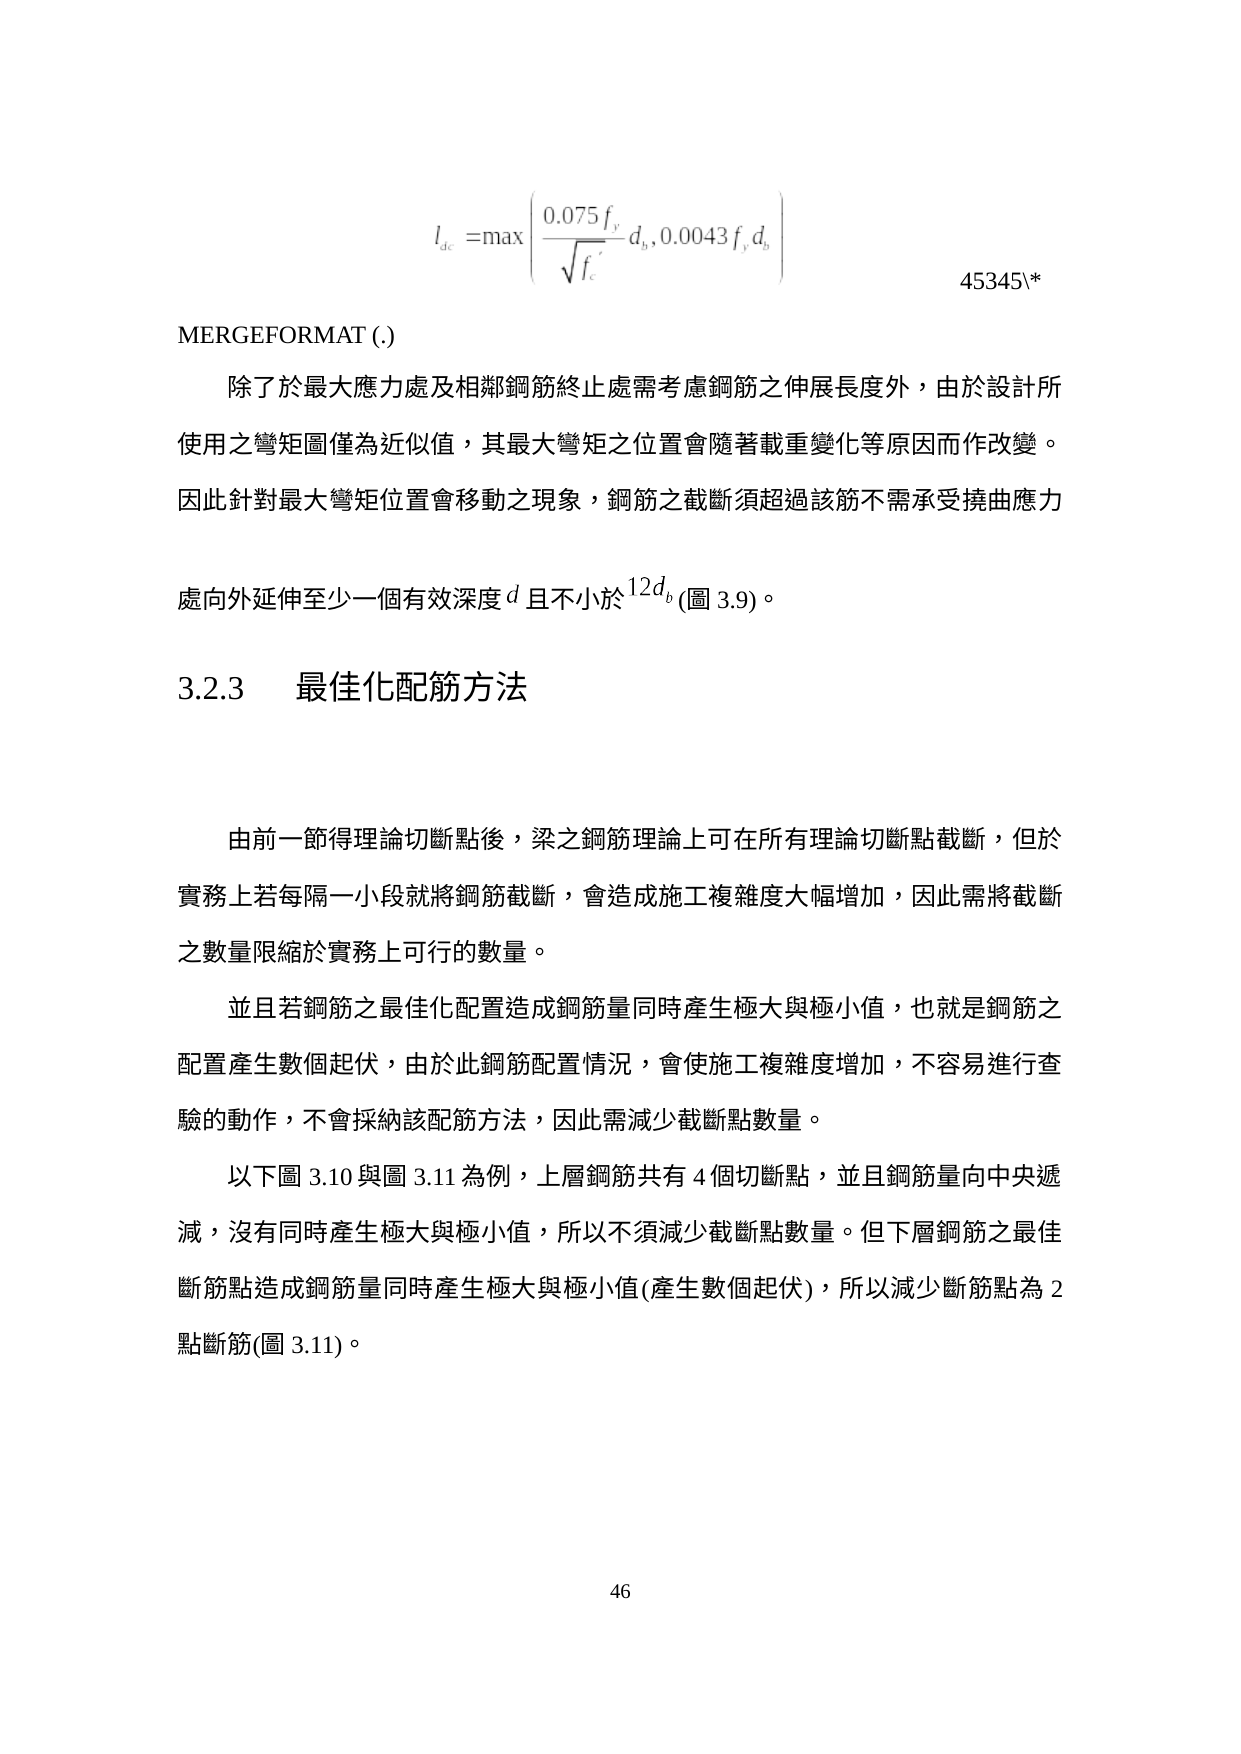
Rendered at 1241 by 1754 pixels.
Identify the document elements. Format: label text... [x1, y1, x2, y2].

text 並且若鋼筋之最佳化配置造成鋼筋量同時產生極大與極小值，也就是鋼筋之配置產生數個起伏，由於此鋼筋配置情況，會使施工複雜度增加，不容易進行查驗的動作，不會採納該配筋方法，因此需減少截斷點數量。 [177, 987, 1063, 1137]
text 由前一節得理論切斷點後，梁之鋼筋理論上可在所有理論切斷點截斷，但於實務上若每隔一小段就將鋼筋截斷，會造成施工複雜度大幅增加，因此需將截斷之數量限縮於實務上可行的數量。 [177, 819, 1063, 969]
subtitle 最佳化配筋方法 [177, 648, 1063, 723]
